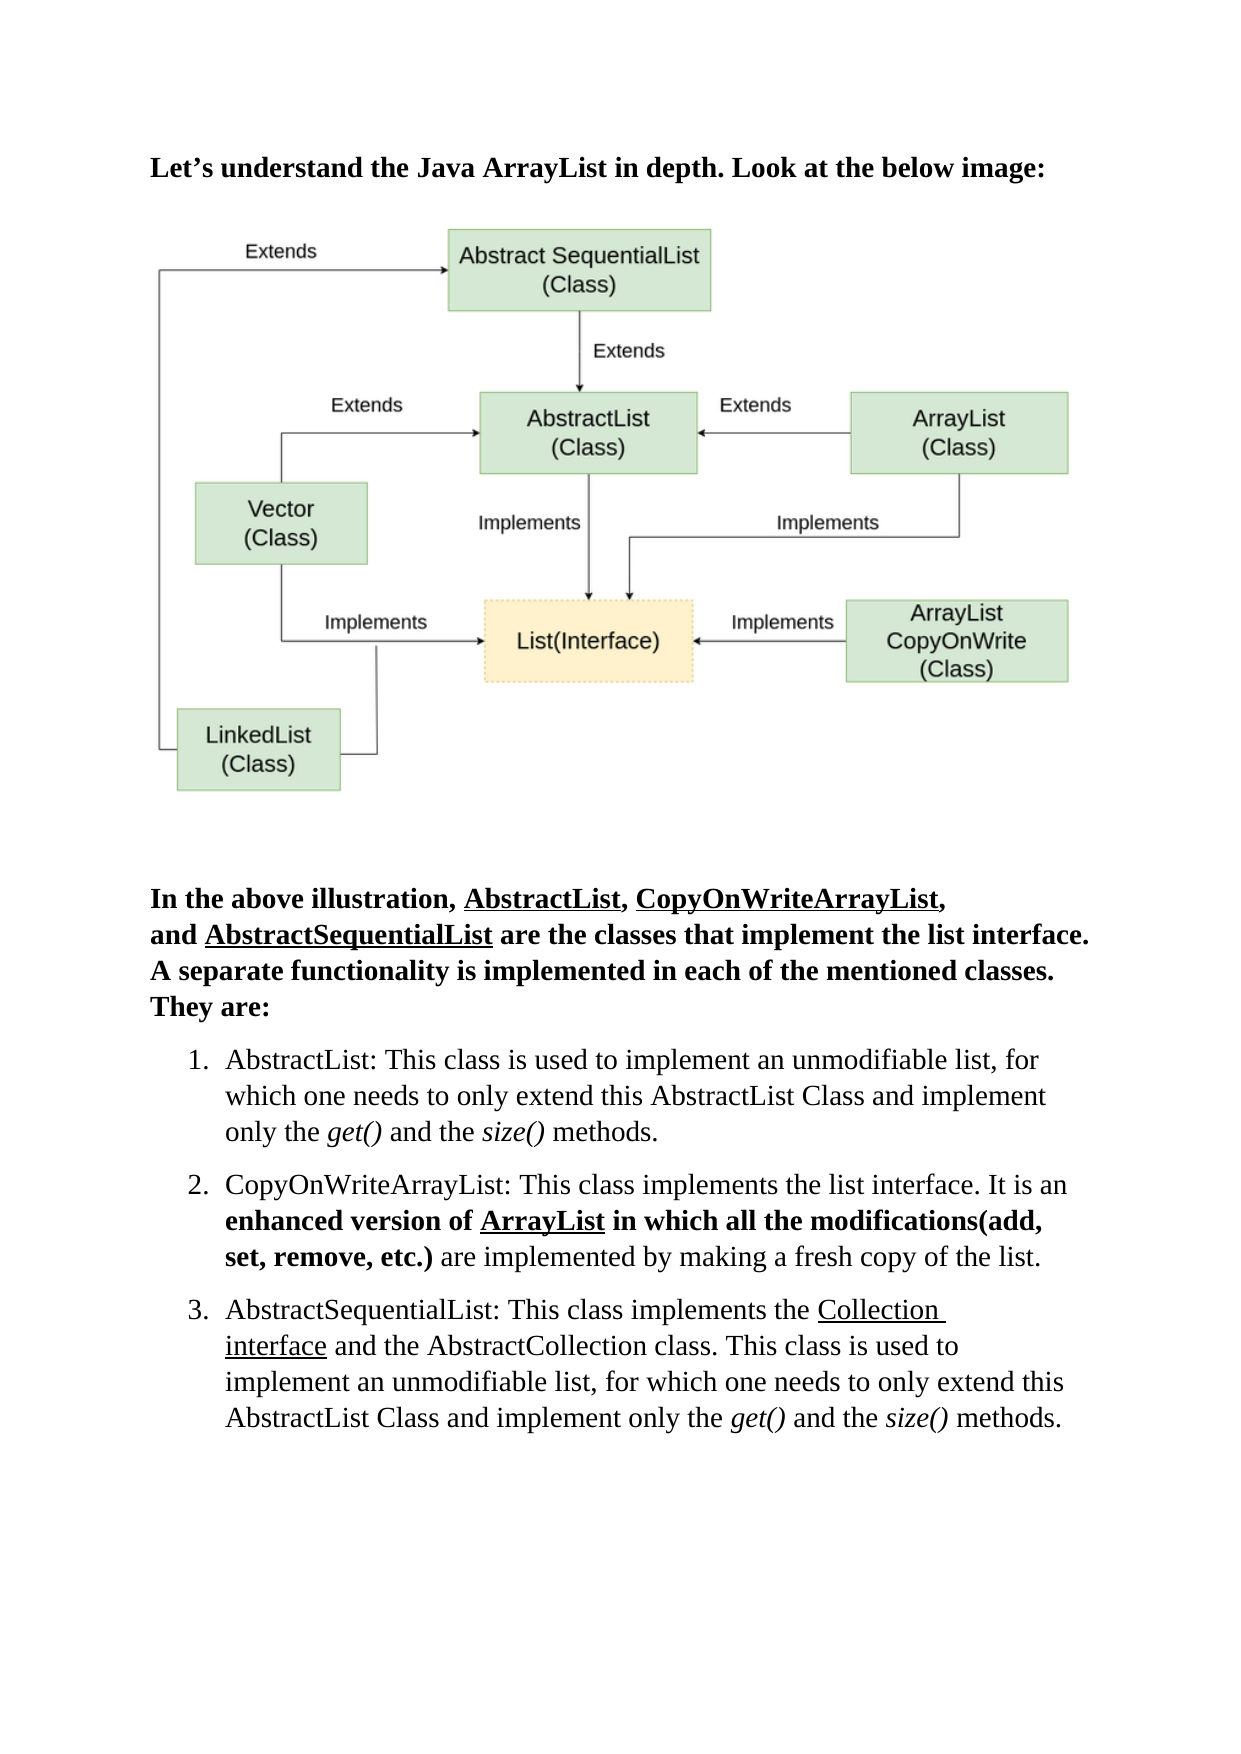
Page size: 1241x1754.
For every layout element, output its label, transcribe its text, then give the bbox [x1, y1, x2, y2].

text Let’s understand the Java ArrayList in depth. Look at the below image: [150, 150, 1090, 183]
list CopyOnWriteArrayList: This class implements the list interface. It is an enhanced version of ArrayList in which all the modifications(add, set, remove, etc.) are implemented by making a fresh copy of the list. [187, 1167, 1090, 1273]
text In the above illustration, AbstractList, CopyOnWriteArrayList, and AbstractSequentialList are the classes that implement the list interface. A separate functionality is implemented in each of the mentioned classes. They are: [150, 881, 1090, 1023]
picture [150, 202, 1091, 809]
list AbstractSequentialList: This class implements the Collection interface and the AbstractCollection class. This class is used to implement an unmodifiable list, for which one needs to only extend this AbstractList Class and implement only the get() and the size() methods. [187, 1292, 1090, 1434]
list AbstractList: This class is used to implement an unmodifiable list, for which one needs to only extend this AbstractList Class and implement only the get() and the size() methods. [187, 1042, 1090, 1148]
